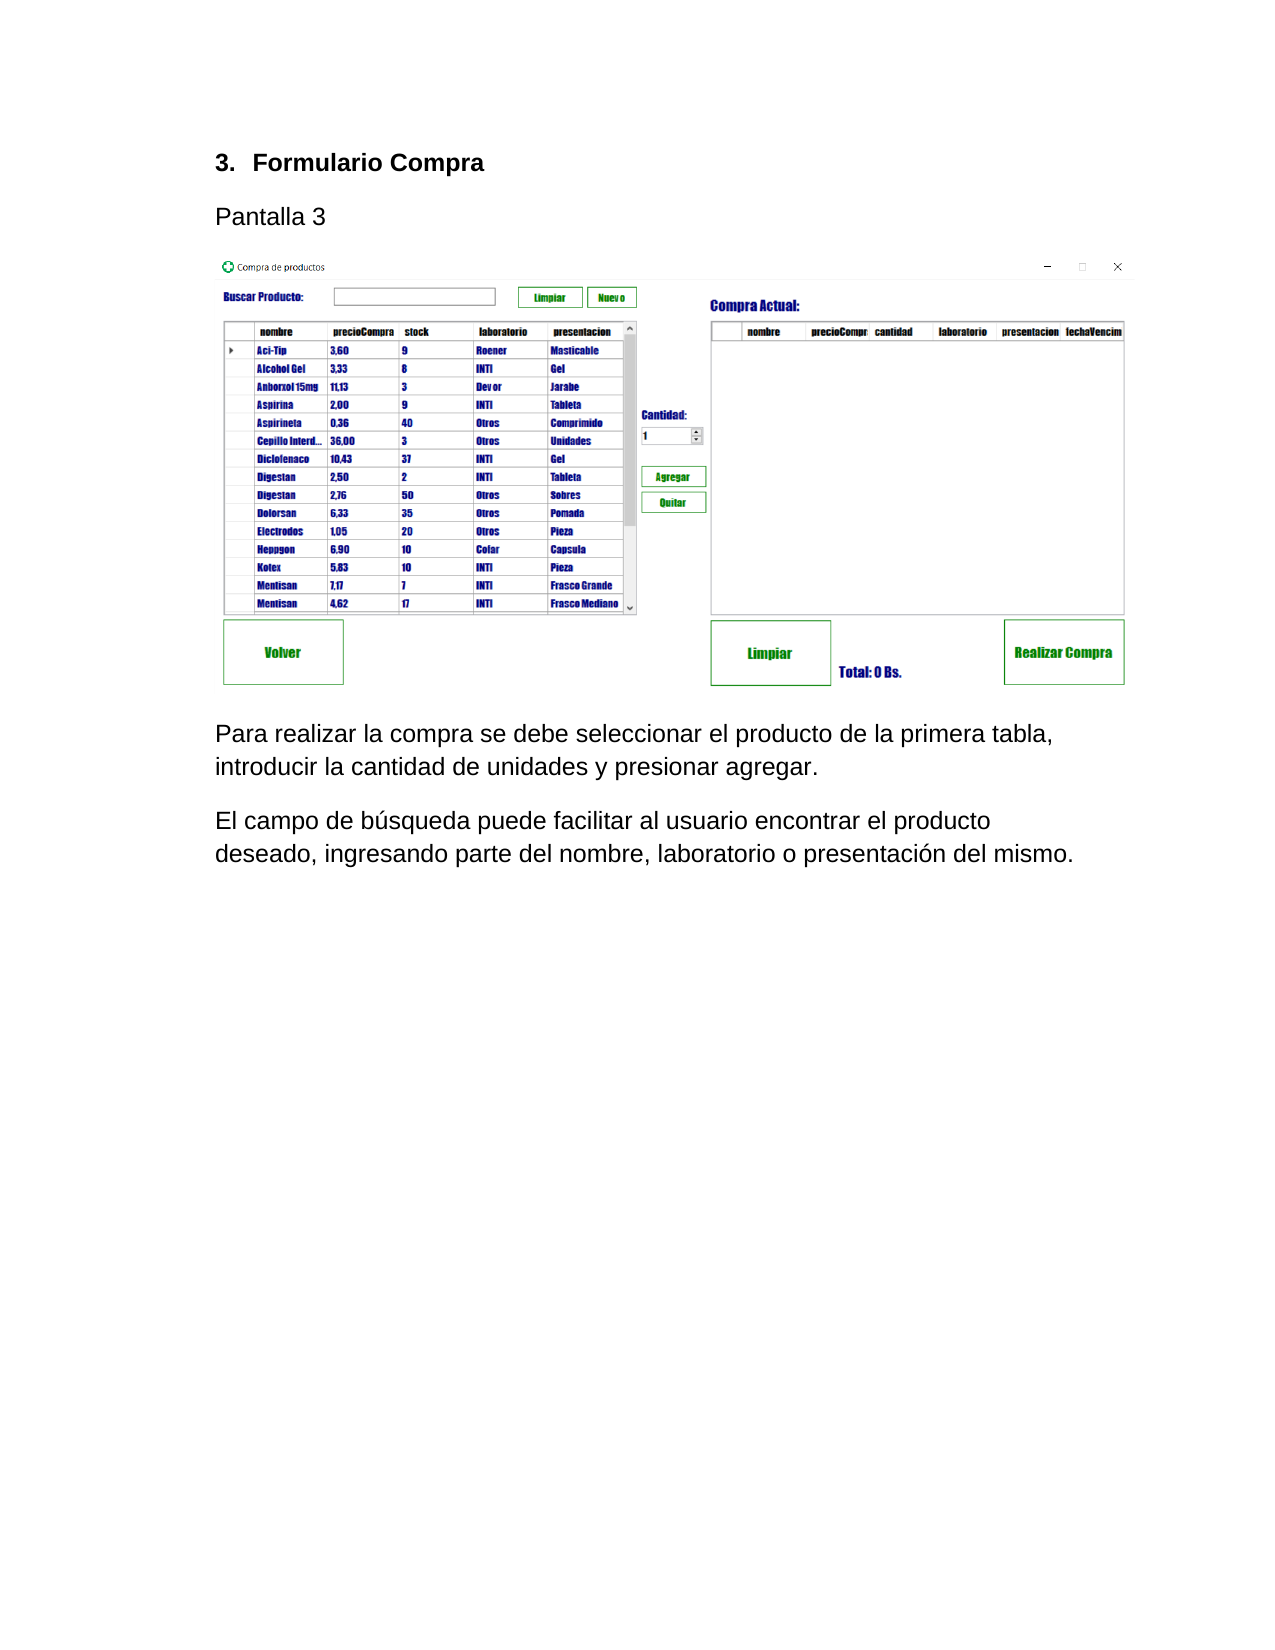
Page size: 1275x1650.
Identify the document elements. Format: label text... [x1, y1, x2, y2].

list Formulario Compra [215, 148, 1098, 176]
text Para realizar la compra se debe seleccionar el producto de la primera tabla, introducir la cantidad de unidades y presionar agregar. [215, 719, 1098, 781]
picture [214, 255, 1135, 694]
text Pantalla 3 [215, 201, 1098, 230]
text El campo de búsqueda puede facilitar al usuario encontrar el producto deseado, ingresando parte del nombre, laboratorio o presentación del mismo. [215, 806, 1098, 868]
